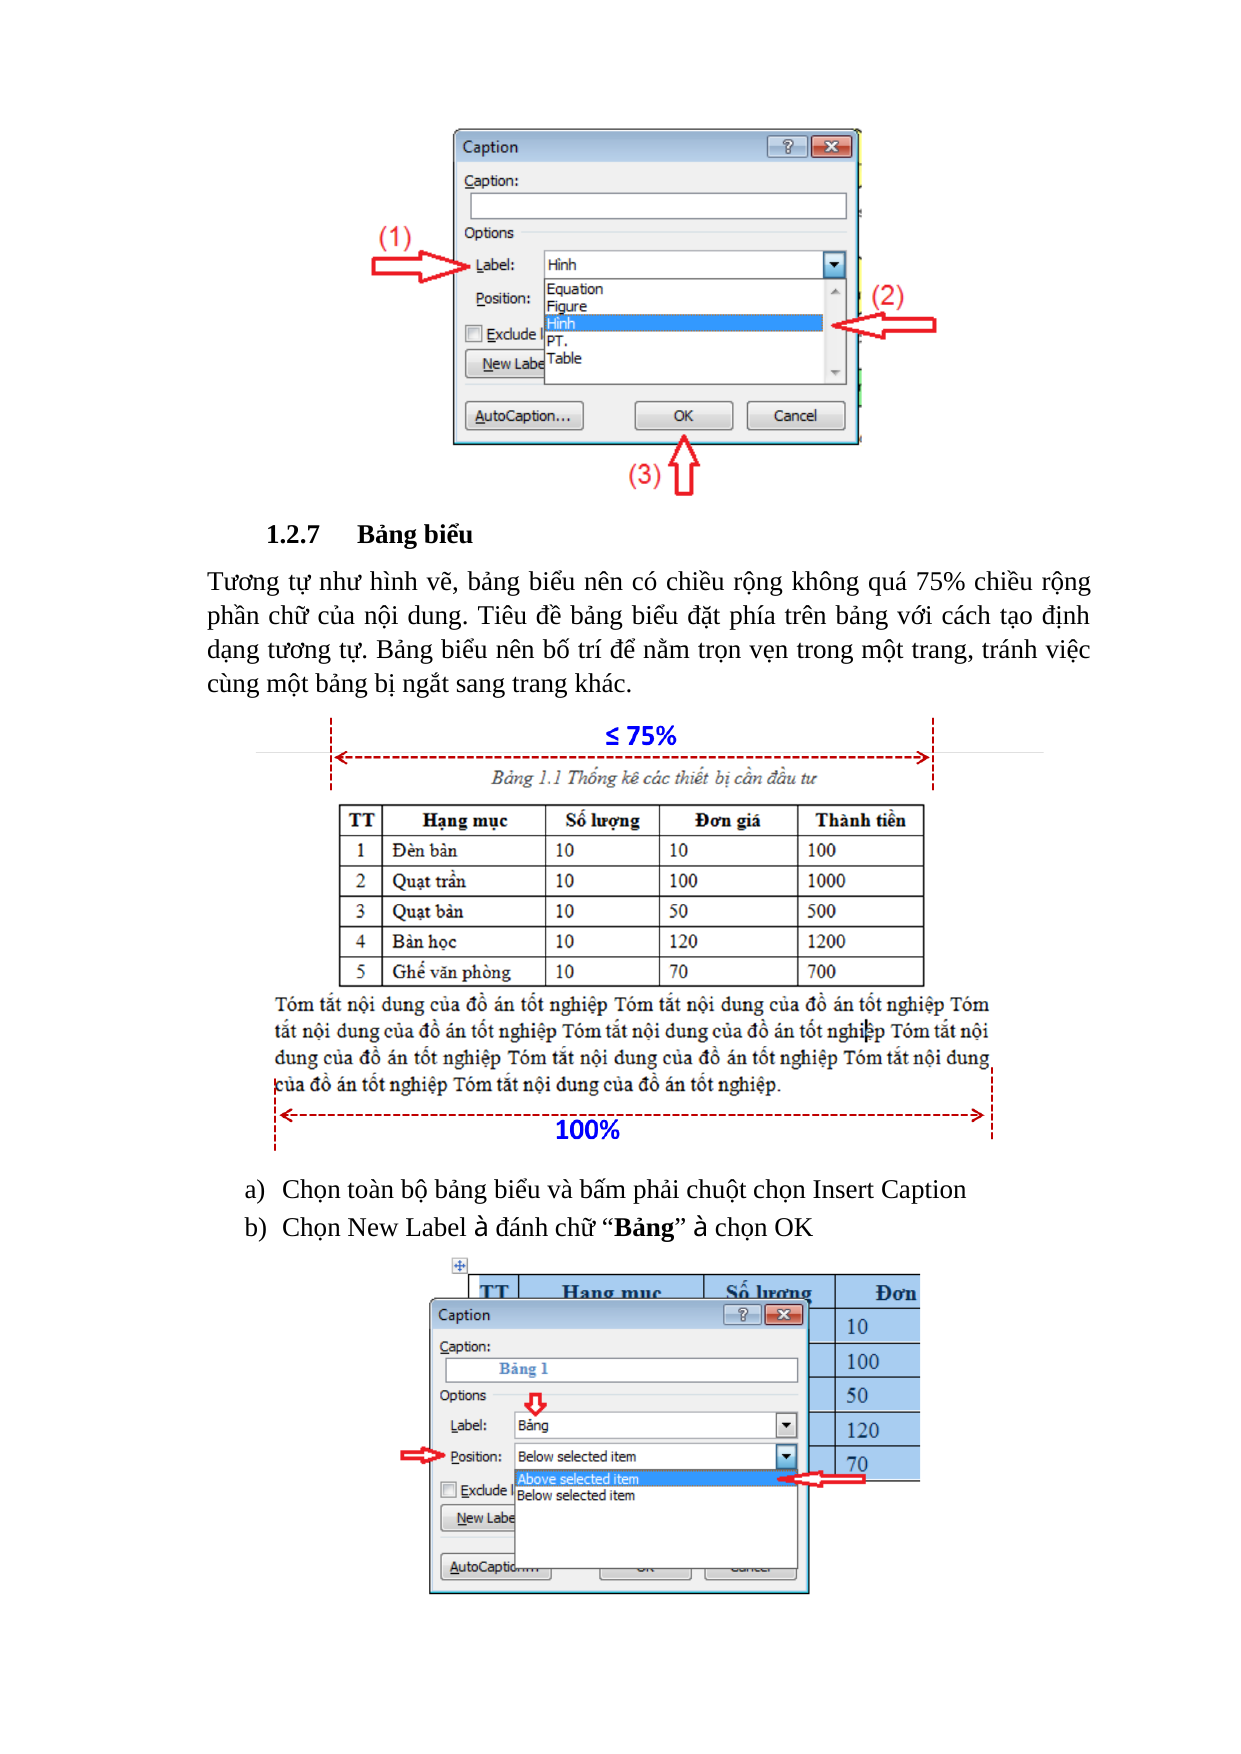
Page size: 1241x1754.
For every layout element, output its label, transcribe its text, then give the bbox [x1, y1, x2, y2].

text Tương tự như hình vẽ, bảng biểu nên có chiều rộng không quá 75% chiều rộng phần chữ của nội dung. Tiêu đề bảng biểu đặt phía trên bảng với cách tạo định dạng tương tự. Bảng biểu nên bố trí để nằm trọn vẹn trong một trang, tránh việc cùng một bảng bị ngắt sang trang khác. [207, 565, 1092, 698]
picture [255, 707, 1044, 1164]
list Chọn New Label à đánh chữ “Bảng” à chọn OK [244, 1207, 1092, 1244]
picture [378, 1254, 921, 1603]
subtitle Bảng biểu [266, 518, 1092, 549]
picture [333, 118, 966, 498]
list Chọn toàn bộ bảng biểu và bấm phải chuột chọn Insert Caption [244, 1173, 1092, 1204]
